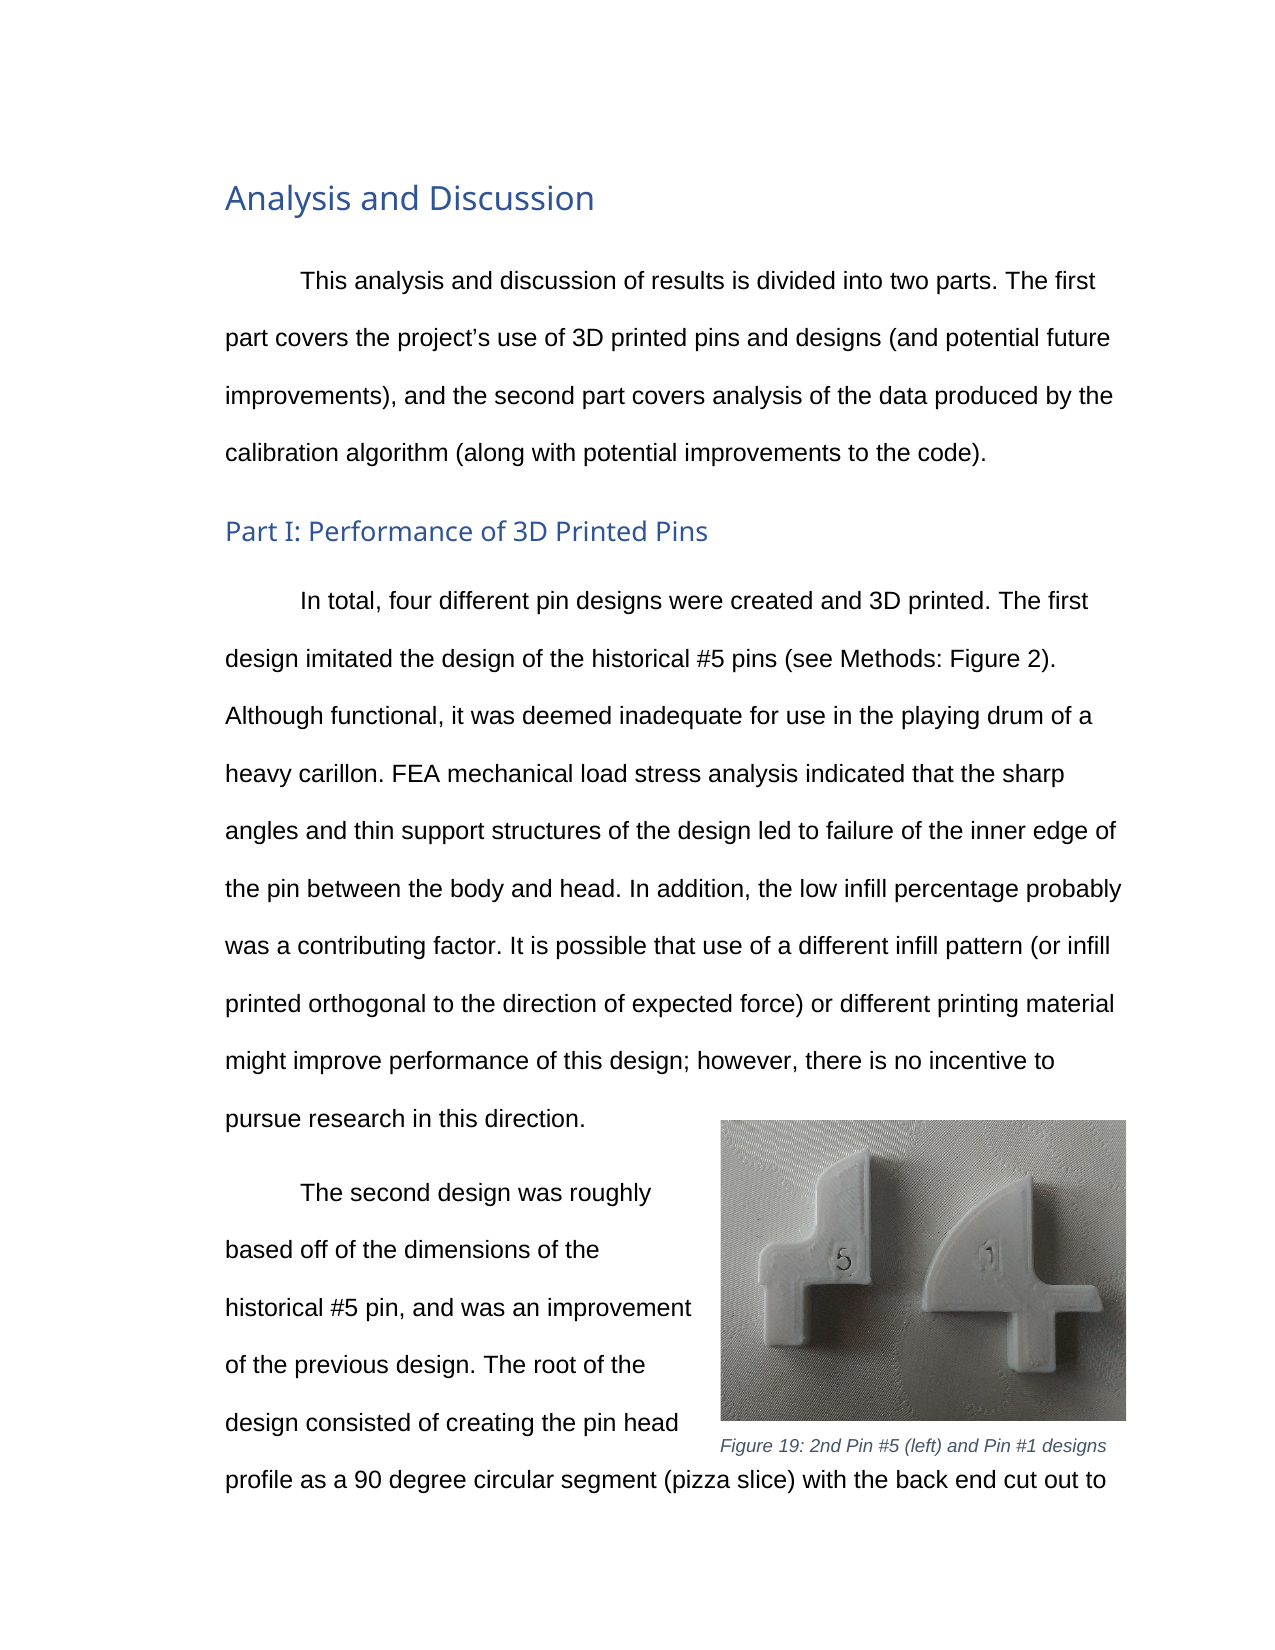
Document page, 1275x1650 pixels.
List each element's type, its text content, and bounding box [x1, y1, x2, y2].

subtitle Part I: Performance of 3D Printed Pins [225, 512, 1125, 549]
picture [719, 1120, 1129, 1424]
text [225, 1178, 1125, 1494]
text In total, four different pin designs were created and 3D printed. The first design imitated the design of the historical #5 pins (see Methods: Figure 2). Although functional, it was deemed inadequate for use in the playing drum of a heavy carillon. FEA mechanical load stress analysis indicated that the sharp angles and thin support structures of the design led to failure of the inner edge of the pin between the body and head. In addition, the low infill percentage probably was a contributing factor. It is possible that use of a different infill pattern (or infill printed orthogonal to the direction of expected force) or different printing material might improve performance of this design; however, there is no incentive to pursue research in this direction. [225, 586, 1125, 1132]
text This analysis and discussion of results is divided into two parts. The first part covers the project’s use of 3D printed pins and designs (and potential future improvements), and the second part covers analysis of the data produced by the calibration algorithm (along with potential improvements to the code). [225, 266, 1125, 467]
subtitle Analysis and Discussion [225, 175, 1125, 220]
